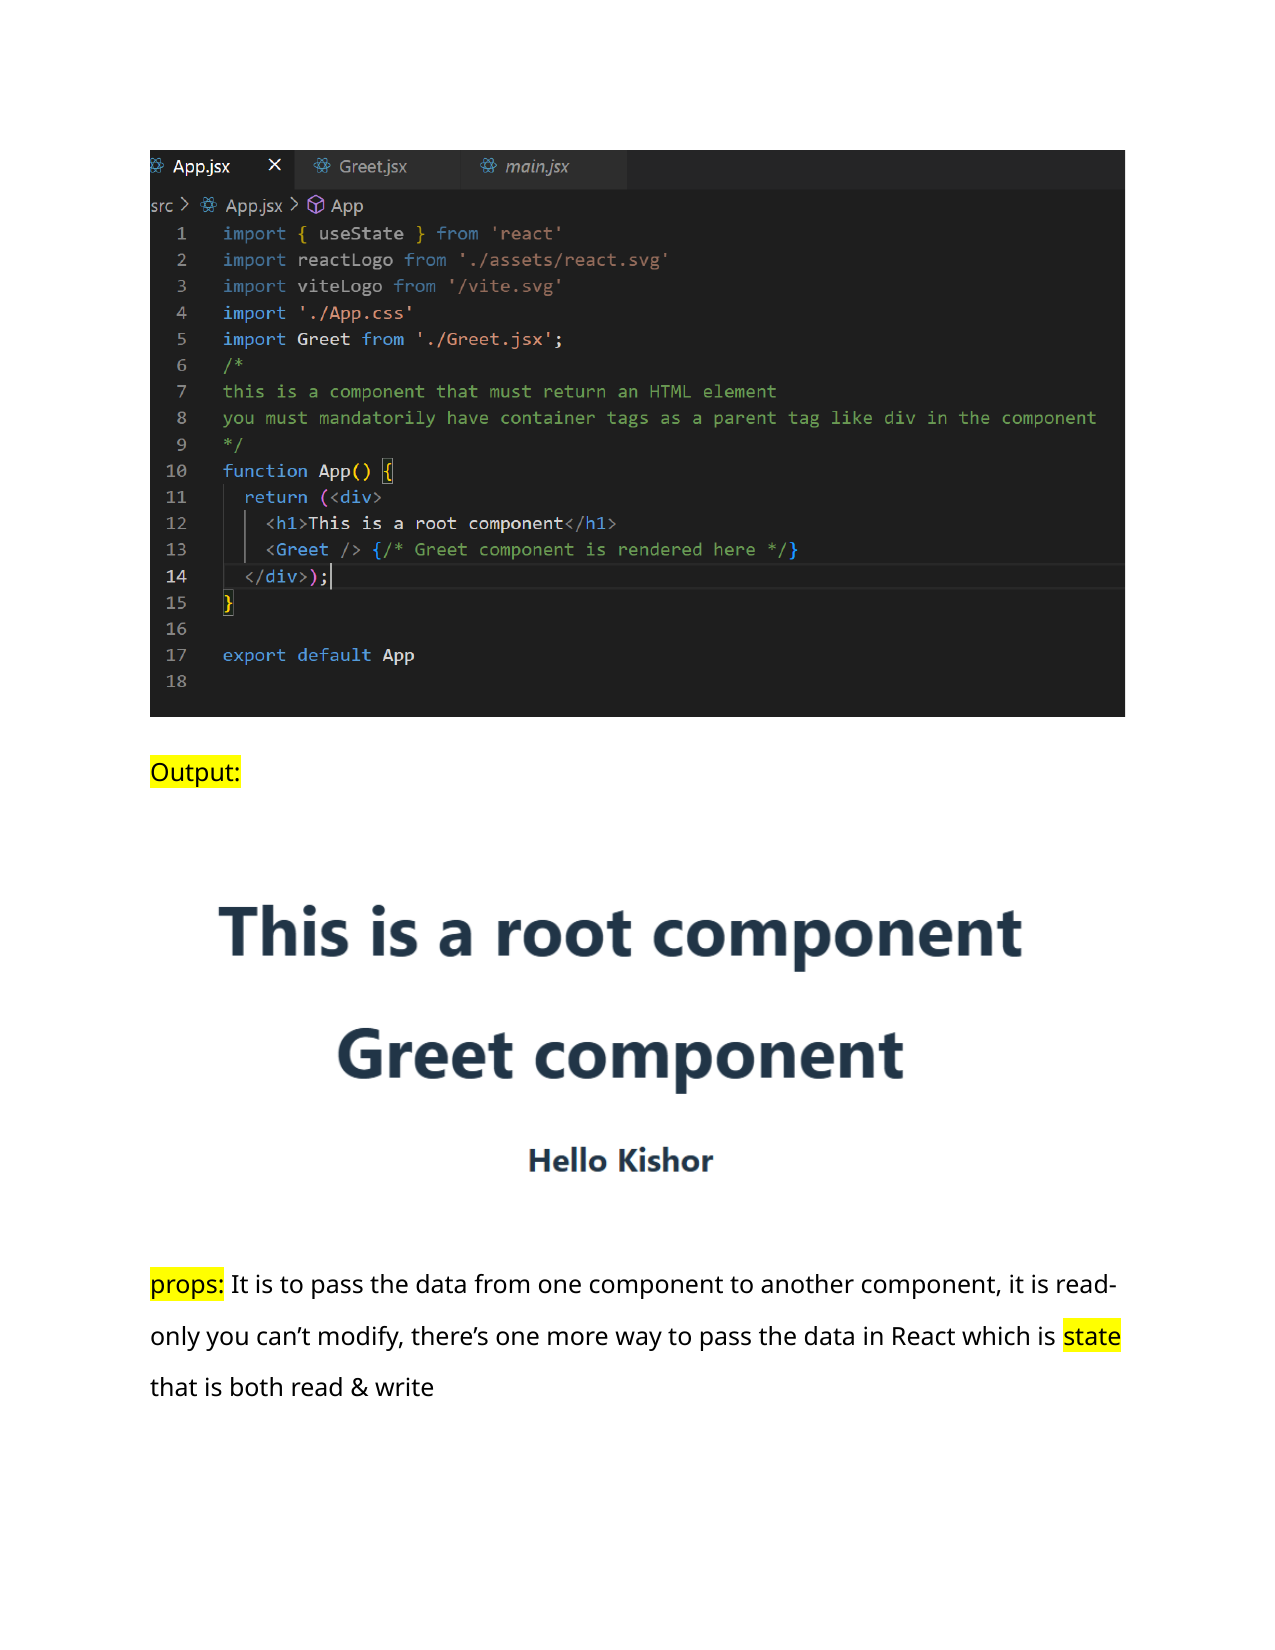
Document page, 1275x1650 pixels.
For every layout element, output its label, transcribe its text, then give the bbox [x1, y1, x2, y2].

picture [150, 150, 1125, 717]
picture [150, 826, 1125, 1230]
text Output: [150, 754, 1125, 788]
text props: It is to pass the data from one component to another component, it is read-only you can’t modify, there’s one more way to pass the data in React which is state that is both read & write [150, 1267, 1125, 1403]
